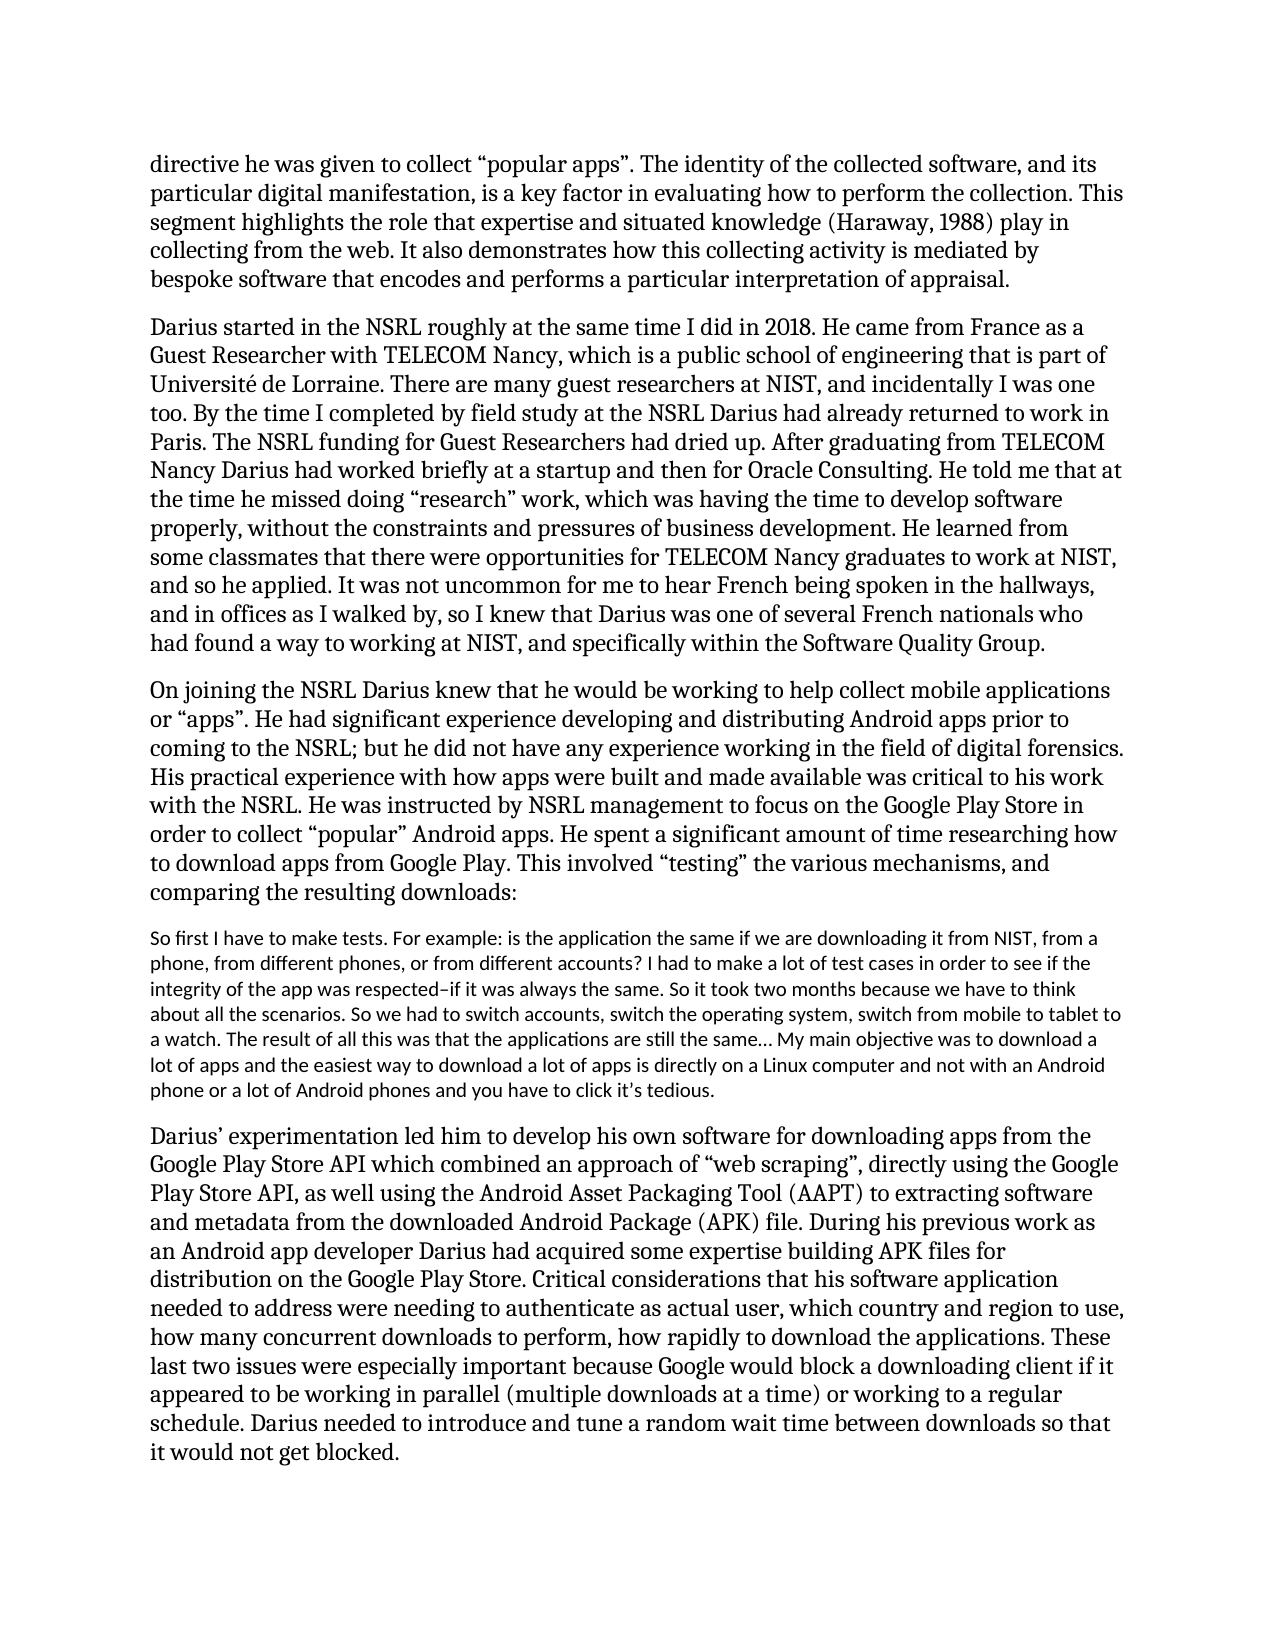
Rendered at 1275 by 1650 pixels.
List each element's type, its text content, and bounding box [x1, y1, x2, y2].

text Darius started in the NSRL roughly at the same time I did in 2018. He came from France as a Guest Researcher with TELECOM Nancy, which is a public school of engineering that is part of Université de Lorraine. There are many guest researchers at NIST, and incidentally I was one too. By the time I completed by field study at the NSRL Darius had already returned to work in Paris. The NSRL funding for Guest Researchers had dried up. After graduating from TELECOM Nancy Darius had worked briefly at a startup and then for Oracle Consulting. He told me that at the time he missed doing “research” work, which was having the time to develop software properly, without the constraints and pressures of business development. He learned from some classmates that there were opportunities for TELECOM Nancy graduates to work at NIST, and so he applied. It was not uncommon for me to hear French being spoken in the hallways, and in offices as I walked by, so I knew that Darius was one of several French nationals who had found a way to working at NIST, and specifically within the Software Quality Group. [150, 312, 1125, 657]
text On joining the NSRL Darius knew that he would be working to help collect mobile applications or “apps”. He had significant experience developing and distributing Android apps prior to coming to the NSRL; but he did not have any experience working in the field of digital forensics. His practical experience with how apps were built and made available was critical to his work with the NSRL. He was instructed by NSRL management to focus on the Google Play Store in order to collect “popular” Android apps. He spent a significant amount of time researching how to download apps from Google Play. This involved “testing” the various mechanisms, and comparing the resulting downloads: [150, 676, 1125, 906]
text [150, 150, 1125, 294]
text So first I have to make tests. For example: is the application the same if we are downloading it from NIST, from a phone, from different phones, or from different accounts? I had to make a lot of test cases in order to see if the integrity of the app was respected–if it was always the same. So it took two months because we have to think about all the scenarios. So we had to switch accounts, switch the operating system, switch from mobile to tablet to a watch. The result of all this was that the applications are still the same… My main objective was to download a lot of apps and the easiest way to download a lot of apps is directly on a Linux computer and not with an Android phone or a lot of Android phones and you have to click it’s tedious. [150, 925, 1125, 1103]
text Darius’ experimentation led him to develop his own software for downloading apps from the Google Play Store API which combined an approach of “web scraping”, directly using the Google Play Store API, as well using the Android Asset Packaging Tool (AAPT) to extracting software and metadata from the downloaded Android Package (APK) file. During his previous work as an Android app developer Darius had acquired some expertise building APK files for distribution on the Google Play Store. Critical considerations that his software application needed to address were needing to authenticate as actual user, which country and region to use, how many concurrent downloads to perform, how rapidly to download the applications. These last two issues were especially important because Google would block a downloading client if it appeared to be working in parallel (multiple downloads at a time) or working to a regular schedule. Darius needed to introduce and tune a random wait time between downloads so that it would not get blocked. [150, 1122, 1125, 1467]
